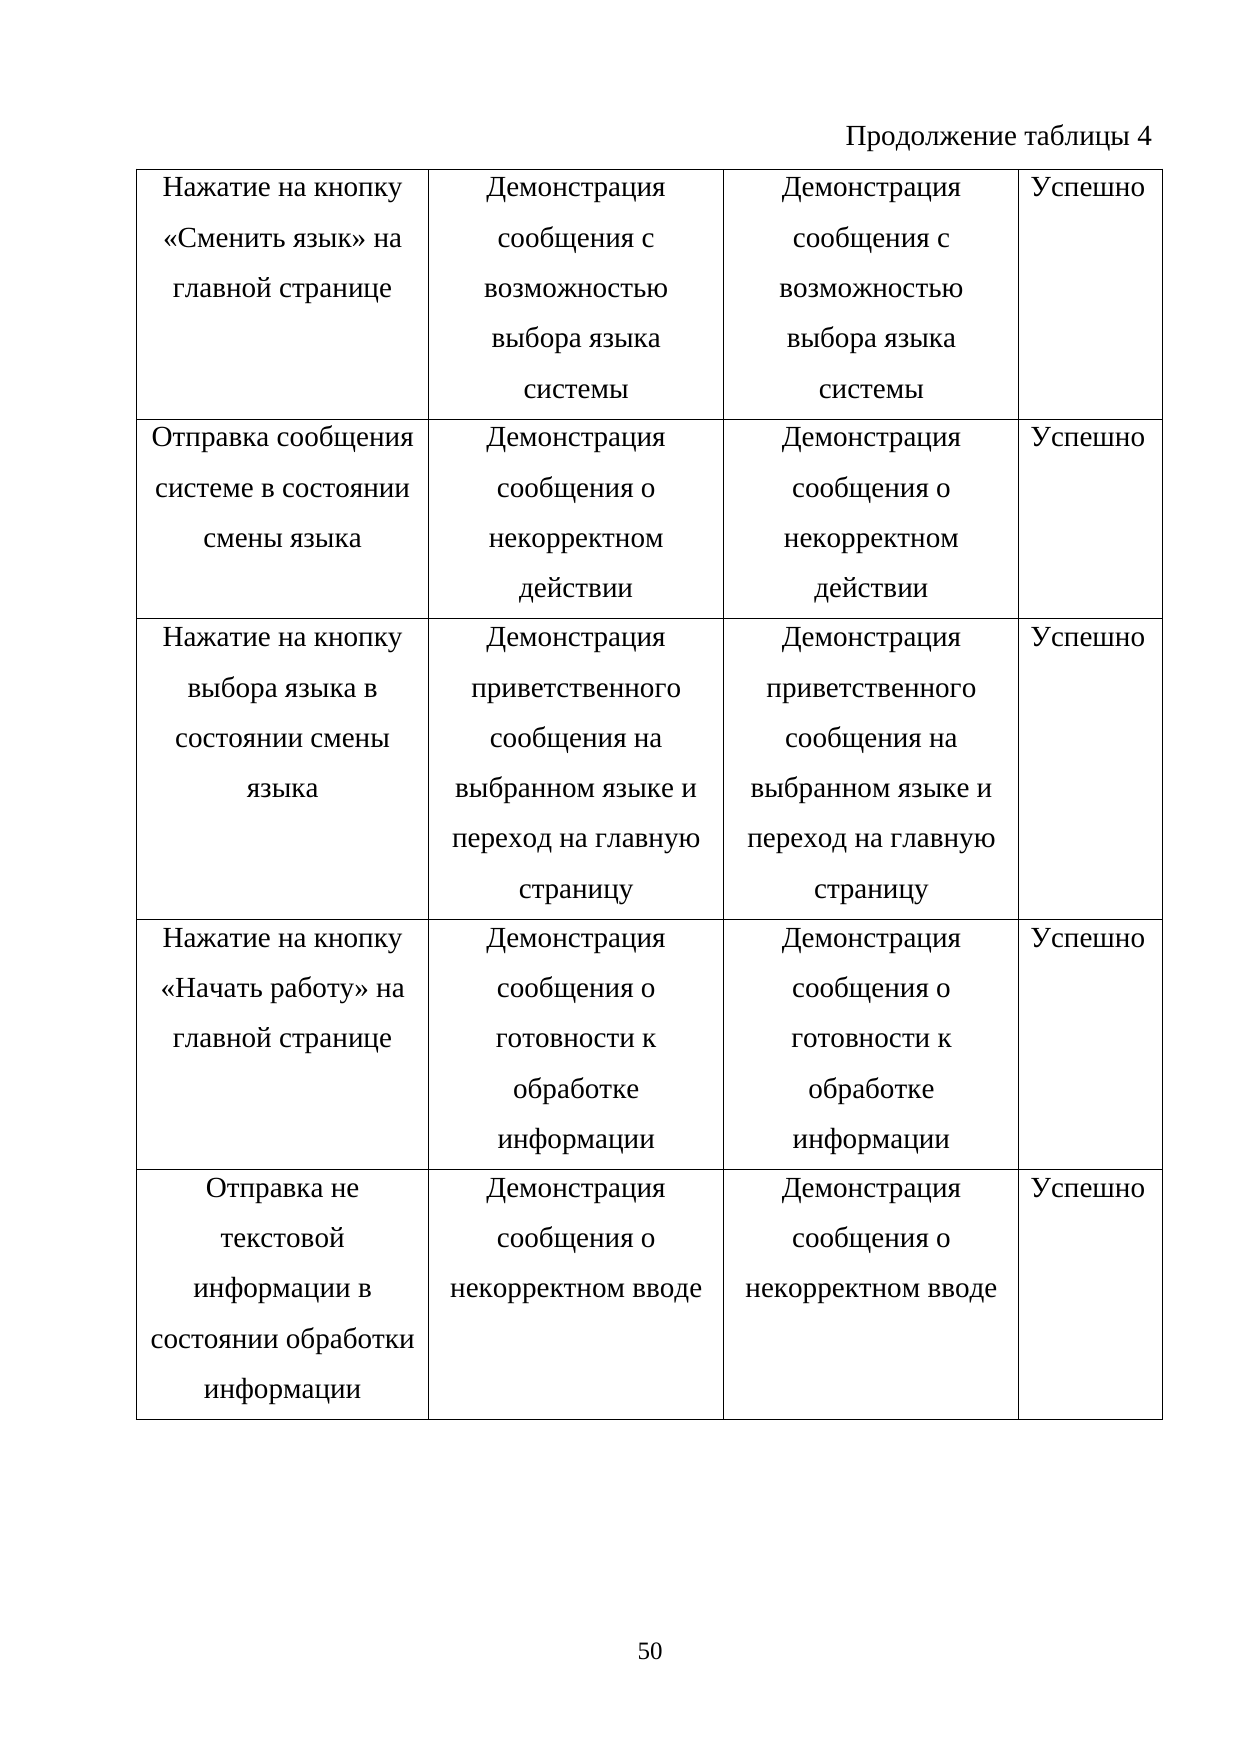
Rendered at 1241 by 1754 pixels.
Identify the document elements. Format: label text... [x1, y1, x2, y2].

table_cell Демонстрация сообщения о некорректном действии [724, 420, 1018, 618]
table_cell Успешно [1019, 420, 1162, 618]
table_cell Демонстрация сообщения о некорректном вводе [724, 1170, 1018, 1419]
text Продолжение таблицы 4 [148, 118, 1152, 152]
table_header Успешно [1019, 170, 1162, 418]
table_cell Успешно [1019, 619, 1162, 919]
table_cell Успешно [1019, 920, 1162, 1169]
table_cell Демонстрация сообщения о некорректном вводе [429, 1170, 723, 1419]
table_cell Отправка сообщения системе в состоянии смены языка [137, 420, 428, 618]
table_cell Демонстрация приветственного сообщения на выбранном языке и переход на главную страницу [429, 619, 723, 919]
table_cell Демонстрация приветственного сообщения на выбранном языке и переход на главную страницу [724, 619, 1018, 919]
table_cell Отправка не текстовой информации в состоянии обработки информации [137, 1170, 428, 1419]
table_cell Демонстрация сообщения о готовности к обработке информации [724, 920, 1018, 1169]
table_header Демонстрация сообщения с возможностью выбора языка системы [724, 170, 1018, 418]
table_cell Демонстрация сообщения о готовности к обработке информации [429, 920, 723, 1169]
table_cell Нажатие на кнопку выбора языка в состоянии смены языка [137, 619, 428, 919]
table_cell Успешно [1019, 1170, 1162, 1419]
table_cell Демонстрация сообщения о некорректном действии [429, 420, 723, 618]
table_header Демонстрация сообщения с возможностью выбора языка системы [429, 170, 723, 418]
table_header Нажатие на кнопку «Сменить язык» на главной странице [137, 170, 428, 418]
table_cell Нажатие на кнопку «Начать работу» на главной странице [137, 920, 428, 1169]
